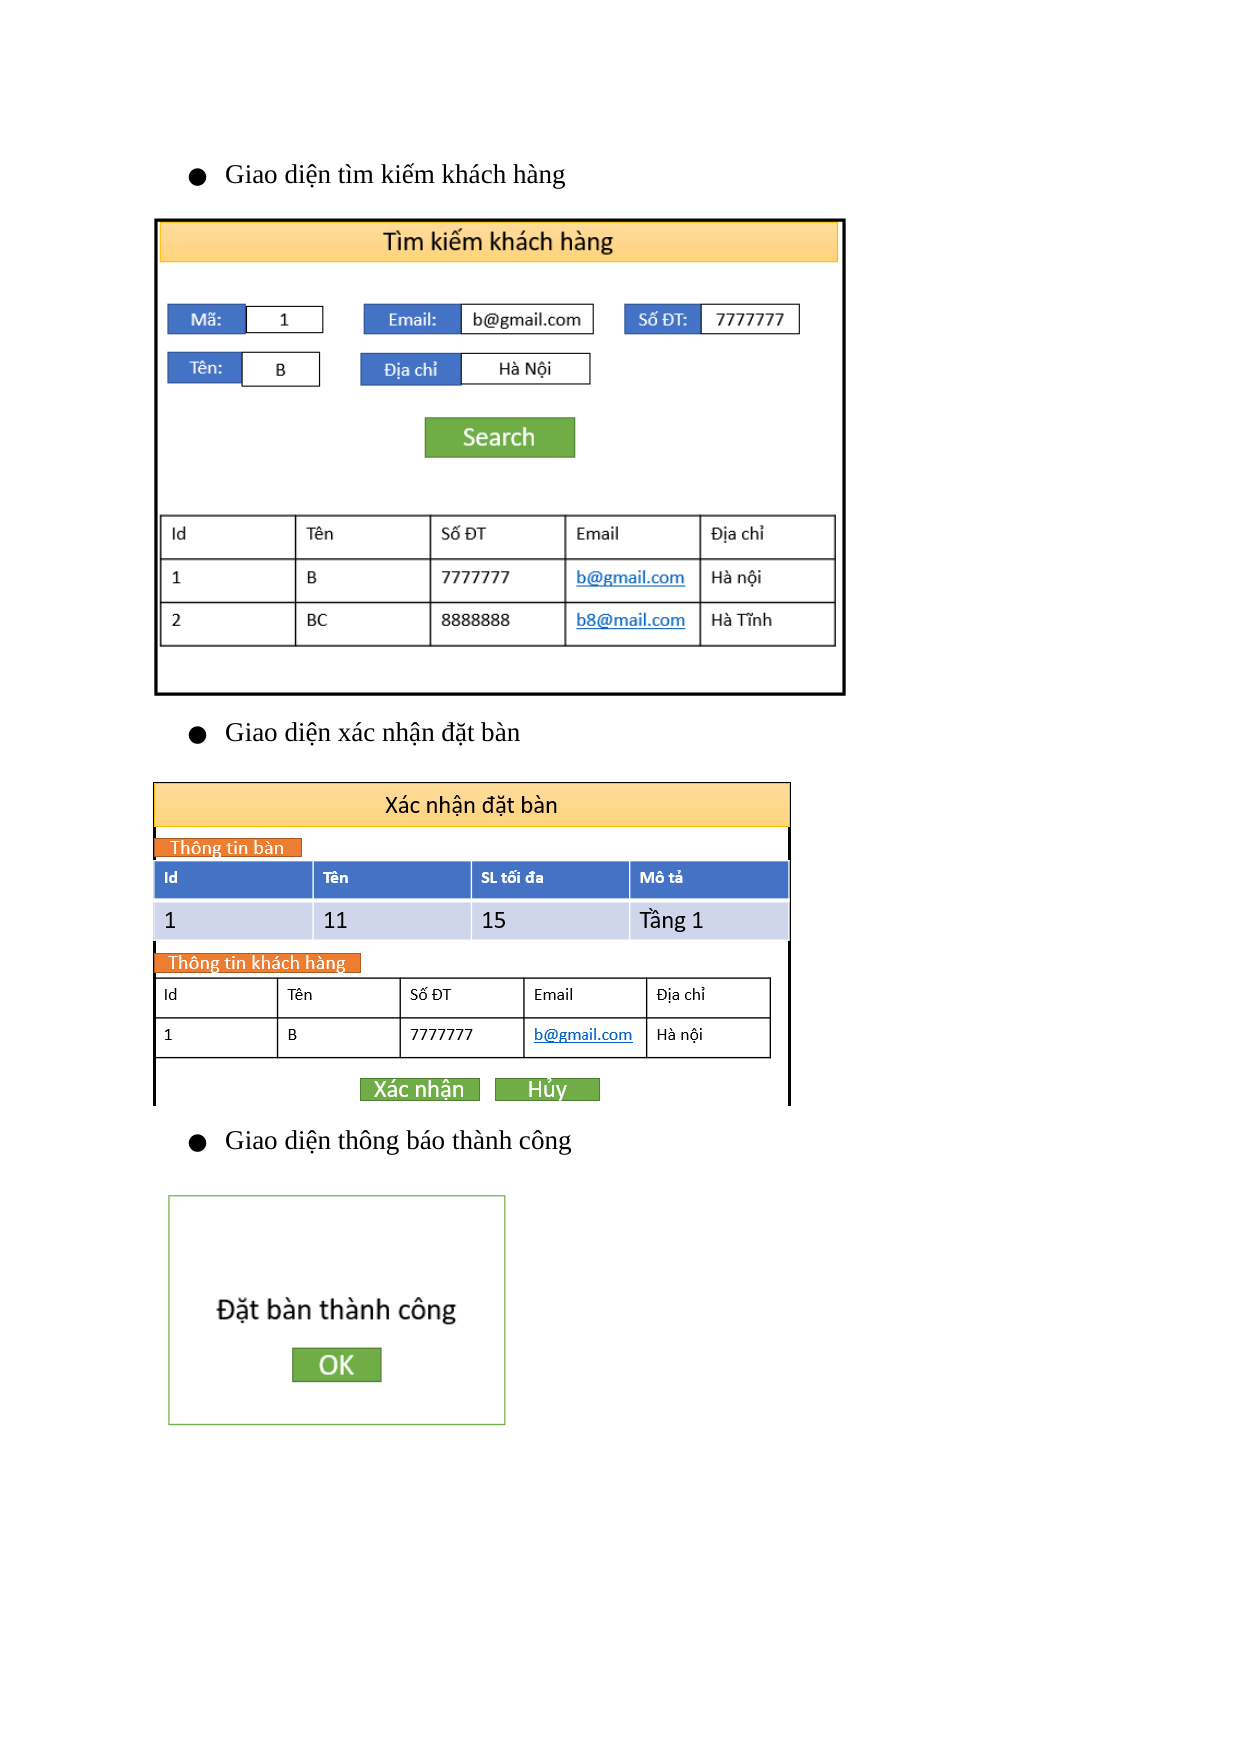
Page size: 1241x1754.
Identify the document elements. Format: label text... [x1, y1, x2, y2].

list Giao diện thông báo thành công [187, 1116, 1090, 1162]
list Giao diện tìm kiếm khách hàng [187, 150, 1090, 197]
picture [150, 1178, 557, 1456]
picture [150, 212, 849, 698]
list Giao diện xác nhận đặt bàn [187, 707, 1090, 754]
picture [150, 770, 800, 1106]
